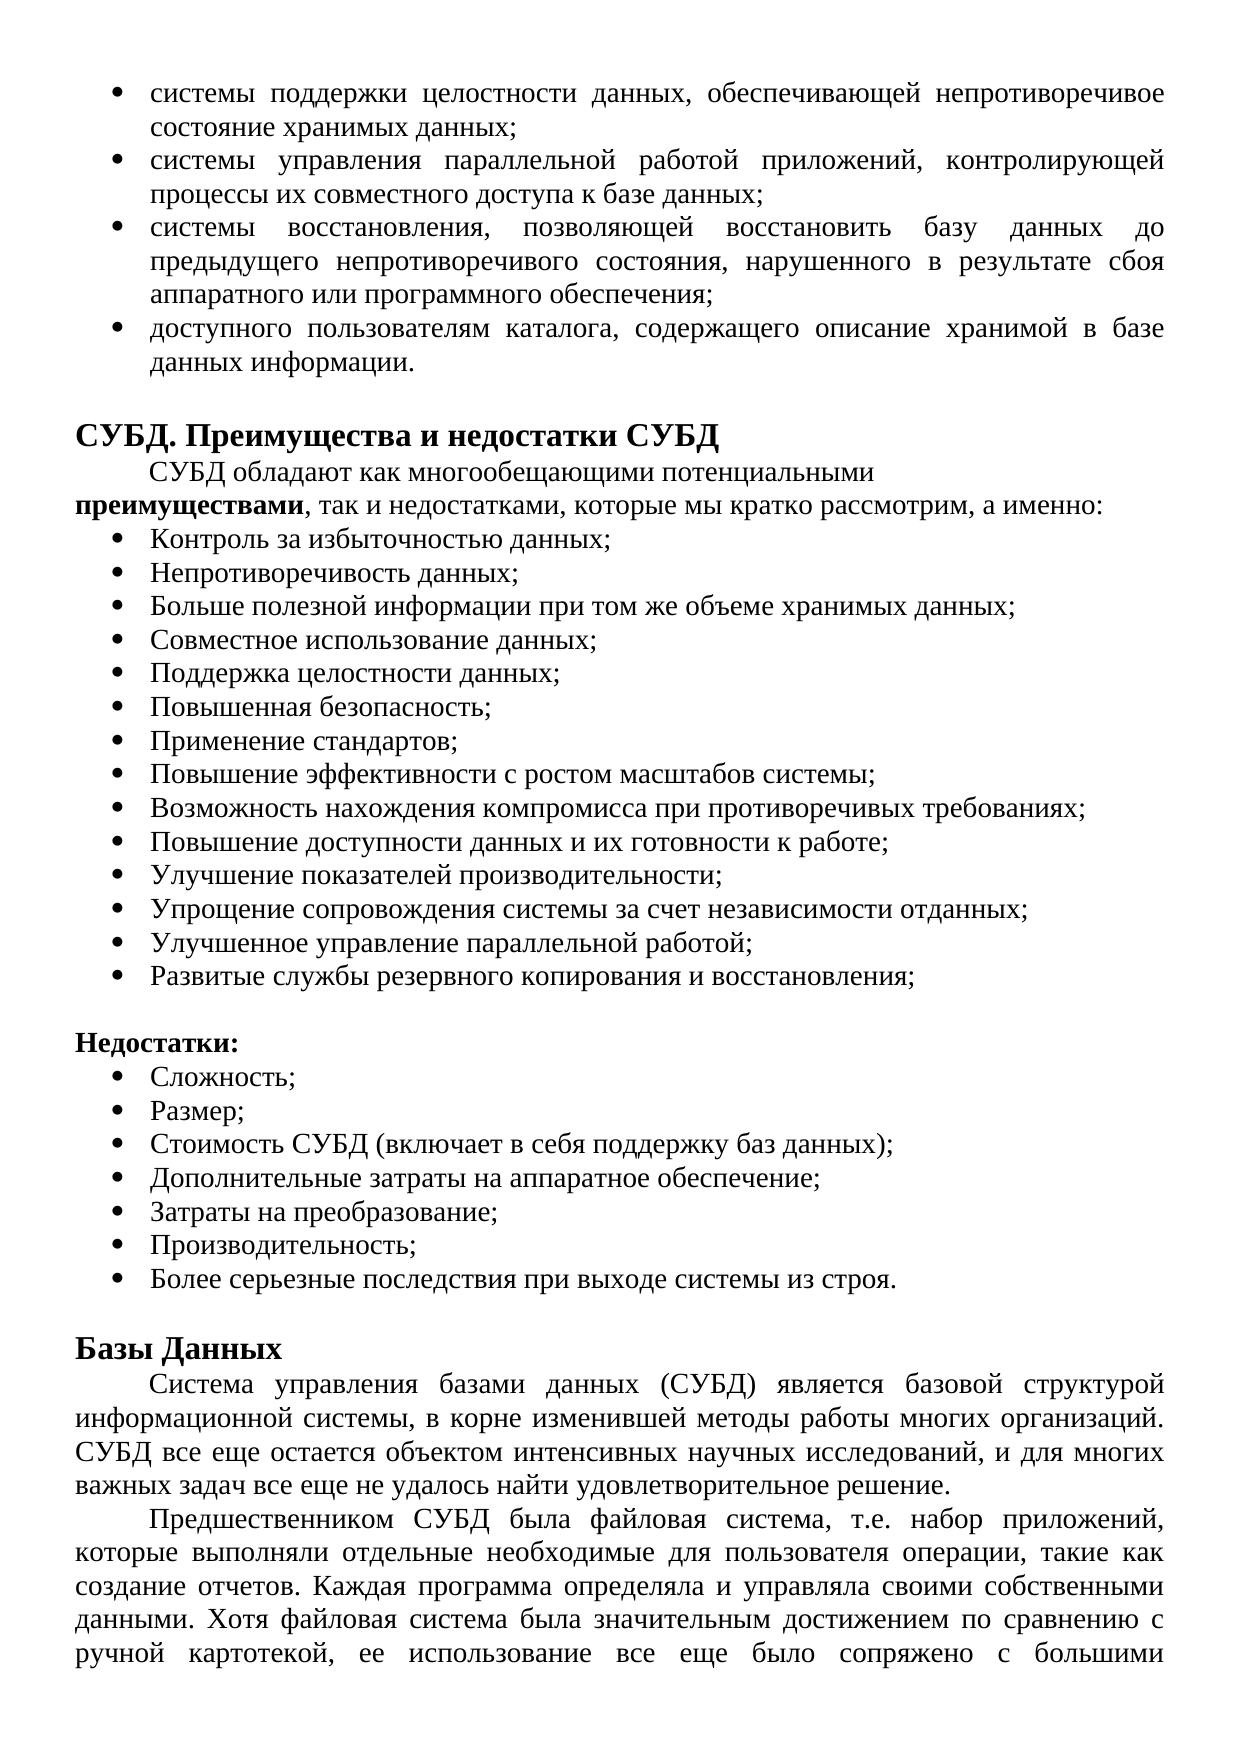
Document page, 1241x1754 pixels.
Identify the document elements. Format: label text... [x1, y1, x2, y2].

list системы восстановления, позволяющей восстановить базу данных до предыдущего непротиворечивого состояния, нарушенного в результате сбоя аппаратного или программного обеспечения; [112, 209, 1165, 310]
list Стоимость СУБД (включает в себя поддержку баз данных); [112, 1126, 1165, 1160]
list доступного пользователям каталога, содержащего описание хранимой в базе данных информации. [112, 310, 1165, 377]
text Недостатки: [75, 1026, 1165, 1059]
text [75, 1501, 1165, 1668]
text Система управления базами данных (СУБД) является базовой структурой информационной системы, в корне изменившей методы работы многих организаций. СУБД все еще остается объектом интенсивных научных исследований, и для многих важных задач все еще не удалось найти удовлетворительное решение. [75, 1367, 1165, 1501]
list Упрощение сопровождения системы за счет независимости отданных; [112, 891, 1165, 925]
list Улучшенное управление параллельной работой; [112, 925, 1165, 958]
list Более серьезные последствия при выходе системы из строя. [112, 1261, 1165, 1295]
list Контроль за избыточностью данных; [112, 521, 1165, 555]
list системы поддержки целостности данных, обеспечивающей непротиворечивое состояние хранимых данных; [112, 75, 1165, 142]
list Дополнительные затраты на аппаратное обеспечение; [112, 1160, 1165, 1194]
list Повышение доступности данных и их готовности к работе; [112, 824, 1165, 857]
list Применение стандартов; [112, 723, 1165, 757]
list Повышенная безопасность; [112, 689, 1165, 723]
list Сложность; [112, 1059, 1165, 1093]
text преимуществами, так и недостатками, которые мы кратко рассмотрим, а именно: [75, 487, 1165, 521]
list Размер; [112, 1093, 1165, 1126]
list системы управления параллельной работой приложений, контролирующей процессы их совместного доступа к базе данных; [112, 142, 1165, 209]
list Возможность нахождения компромисса при противоречивых требованиях; [112, 790, 1165, 824]
list Производительность; [112, 1227, 1165, 1261]
text Базы Данных [75, 1328, 1165, 1367]
list Совместное использование данных; [112, 622, 1165, 656]
text СУБД обладают как многообещающими потенциальными [75, 454, 1165, 487]
list Непротиворечивость данных; [112, 555, 1165, 588]
text СУБД. Преимущества и недостатки СУБД [75, 416, 1165, 454]
list Развитые службы резервного копирования и восстановления; [112, 958, 1165, 992]
list Поддержка целостности данных; [112, 656, 1165, 689]
list Больше полезной информации при том же объеме хранимых данных; [112, 588, 1165, 622]
list Затраты на преобразование; [112, 1194, 1165, 1227]
list Повышение эффективности с ростом масштабов системы; [112, 757, 1165, 790]
list Улучшение показателей производительности; [112, 857, 1165, 891]
